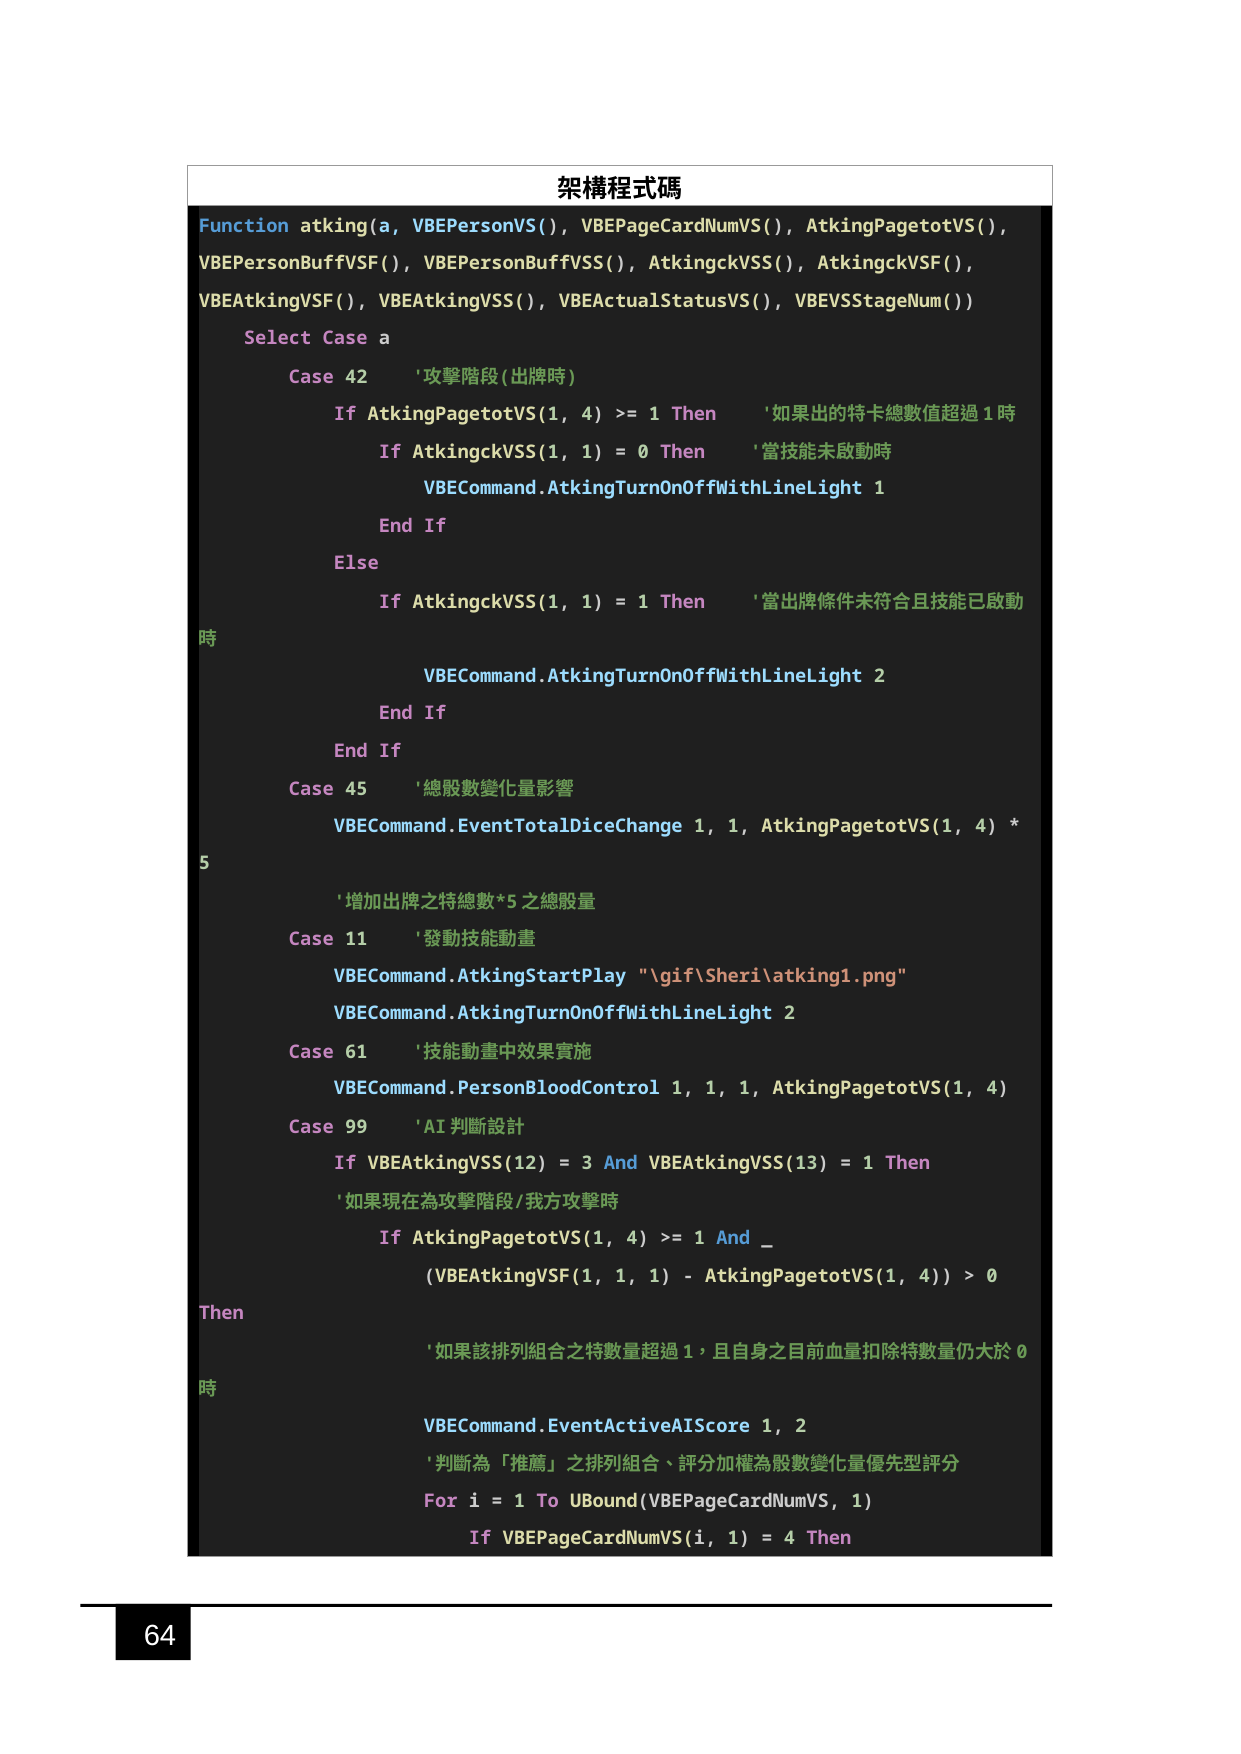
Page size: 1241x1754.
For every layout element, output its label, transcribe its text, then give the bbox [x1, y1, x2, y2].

table_cell 架構程式碼 [188, 166, 1052, 205]
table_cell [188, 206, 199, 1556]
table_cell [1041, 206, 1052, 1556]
